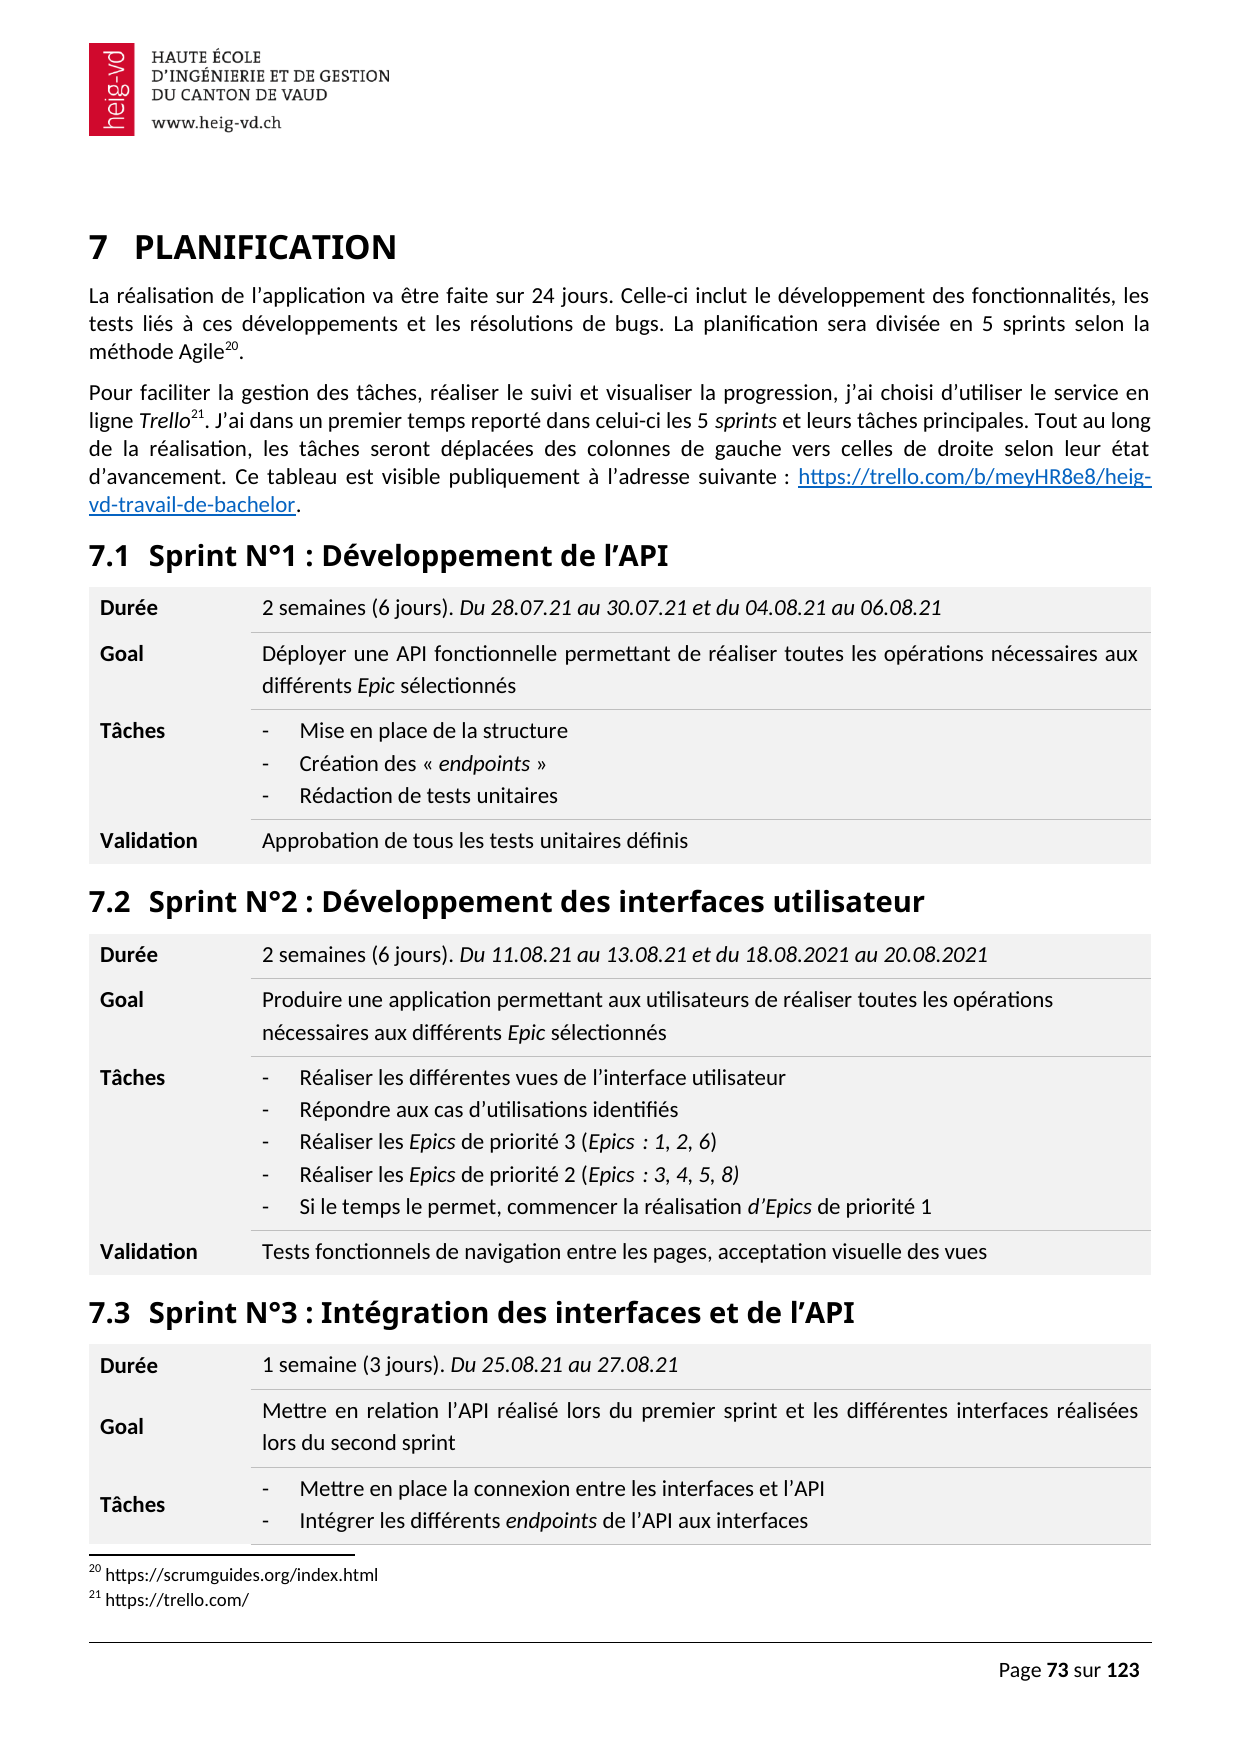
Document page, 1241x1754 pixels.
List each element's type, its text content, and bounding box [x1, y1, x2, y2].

table_cell Goal [89, 1389, 251, 1467]
table_cell Approbation de tous les tests unitaires définis [251, 820, 1151, 864]
subtitle Planification [89, 223, 1152, 269]
table_cell Mettre en place la connexion entre les interfaces et l’API Intégrer les différents endpoints de l’API aux interfaces [251, 1468, 1151, 1544]
subtitle Sprint N°3 : Intégration des interfaces et de l’API [89, 1292, 1152, 1332]
table_cell Goal [89, 978, 251, 1056]
table_cell Validation [89, 819, 251, 864]
table_header Durée [89, 934, 251, 978]
table_cell Mettre en relation l’API réalisé lors du premier sprint et les différentes interfaces réalisées lors du second sprint [251, 1390, 1151, 1467]
table_header Durée [89, 587, 251, 632]
picture [89, 43, 389, 136]
table_cell Goal [89, 632, 251, 709]
table_cell Mise en place de la structure Création des « endpoints » Rédaction de tests unitaires [251, 710, 1151, 819]
table_header 1 semaine (3 jours). Du 25.08.21 au 27.08.21 [251, 1344, 1151, 1389]
table_cell Validation [89, 1230, 251, 1275]
table_cell Tâches [89, 1056, 251, 1230]
table_cell Tâches [89, 709, 251, 819]
table_header 2 semaines (6 jours). Du 11.08.21 au 13.08.21 et du 18.08.2021 au 20.08.2021 [251, 934, 1151, 978]
table_header 2 semaines (6 jours). Du 28.07.21 au 30.07.21 et du 04.08.21 au 06.08.21 [251, 587, 1151, 632]
text Pour faciliter la gestion des tâches, réaliser le suivi et visualiser la progression, j’ai choisi d’utiliser le service en ligne Trello. J’ai dans un premier temps reporté dans celui-ci les 5 sprints et leurs tâches principales. Tout au long de la réalisation, les tâches seront déplacées des colonnes de gauche vers celles de droite selon leur état d’avancement. Ce tableau est visible publiquement à l’adresse suivante : https://trello.com/b/meyHR8e8/heig-vd-travail-de-bachelor. [89, 378, 1152, 518]
text La réalisation de l’application va être faite sur 24 jours. Celle-ci inclut le développement des fonctionnalités, les tests liés à ces développements et les résolutions de bugs. La planification sera divisée en 5 sprints selon la méthode Agile. [89, 281, 1152, 366]
table_cell Réaliser les différentes vues de l’interface utilisateur Répondre aux cas d’utilisations identifiés Réaliser les Epics de priorité 3 (Epics : 1, 2, 6) Réaliser les Epics de priorité 2 (Epics : 3, 4, 5, 8) Si le temps le permet, commencer la réalisation d’Epics de priorité 1 [251, 1057, 1151, 1230]
subtitle Sprint N°1 : Développement de l’API [89, 535, 1152, 574]
table_cell Tâches [89, 1467, 251, 1544]
table_header Durée [89, 1344, 251, 1389]
table_cell Déployer une API fonctionnelle permettant de réaliser toutes les opérations nécessaires aux différents Epic sélectionnés [251, 633, 1151, 709]
table_cell Tests fonctionnels de navigation entre les pages, acceptation visuelle des vues [251, 1231, 1151, 1275]
subtitle Sprint N°2 : Développement des interfaces utilisateur [89, 881, 1152, 921]
table_cell Produire une application permettant aux utilisateurs de réaliser toutes les opérations nécessaires aux différents Epic sélectionnés [251, 979, 1151, 1056]
